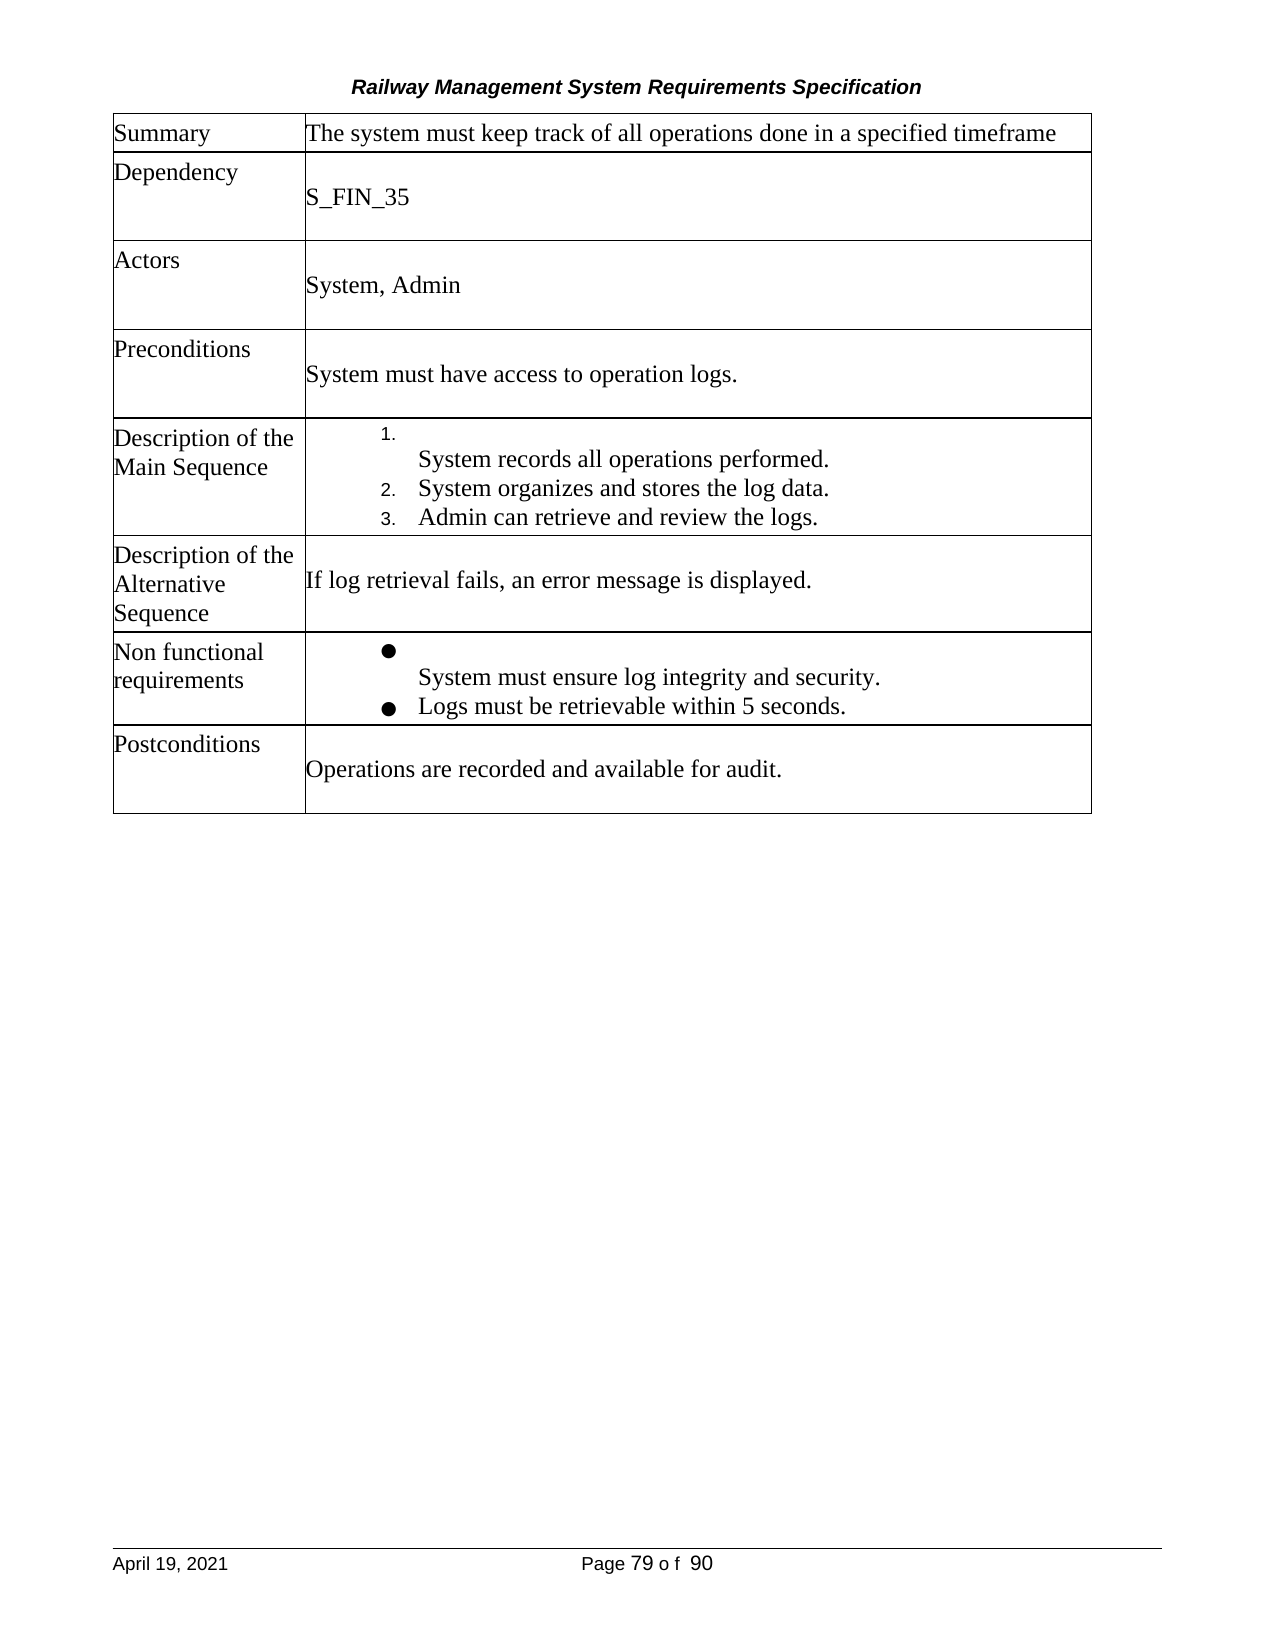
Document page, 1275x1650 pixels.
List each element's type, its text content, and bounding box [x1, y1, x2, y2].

table_cell Dependency [114, 153, 305, 240]
table_cell The system must keep track of all operations done in a specified timeframe [306, 114, 1091, 151]
table_cell Summary [114, 114, 305, 151]
table_cell System must have access to operation logs. [306, 330, 1091, 417]
table_cell Preconditions [114, 330, 305, 417]
table_cell System must ensure log integrity and security. Logs must be retrievable within 5 seconds. [306, 633, 1091, 724]
table_cell Postconditions [114, 726, 305, 812]
table_cell Description of the Alternative Sequence [114, 536, 305, 631]
table_cell Description of the Main Sequence [114, 419, 305, 535]
table_cell System records all operations performed. System organizes and stores the log data. Admin can retrieve and review the logs. [306, 419, 1091, 535]
table_cell System, Admin [306, 241, 1091, 328]
table_cell Operations are recorded and available for audit. [306, 726, 1091, 812]
table_cell If log retrieval fails, an error message is displayed. [306, 536, 1091, 631]
table_cell Actors [114, 241, 305, 328]
table_cell S_FIN_35 [306, 153, 1091, 240]
table_cell Non functional requirements [114, 633, 305, 724]
